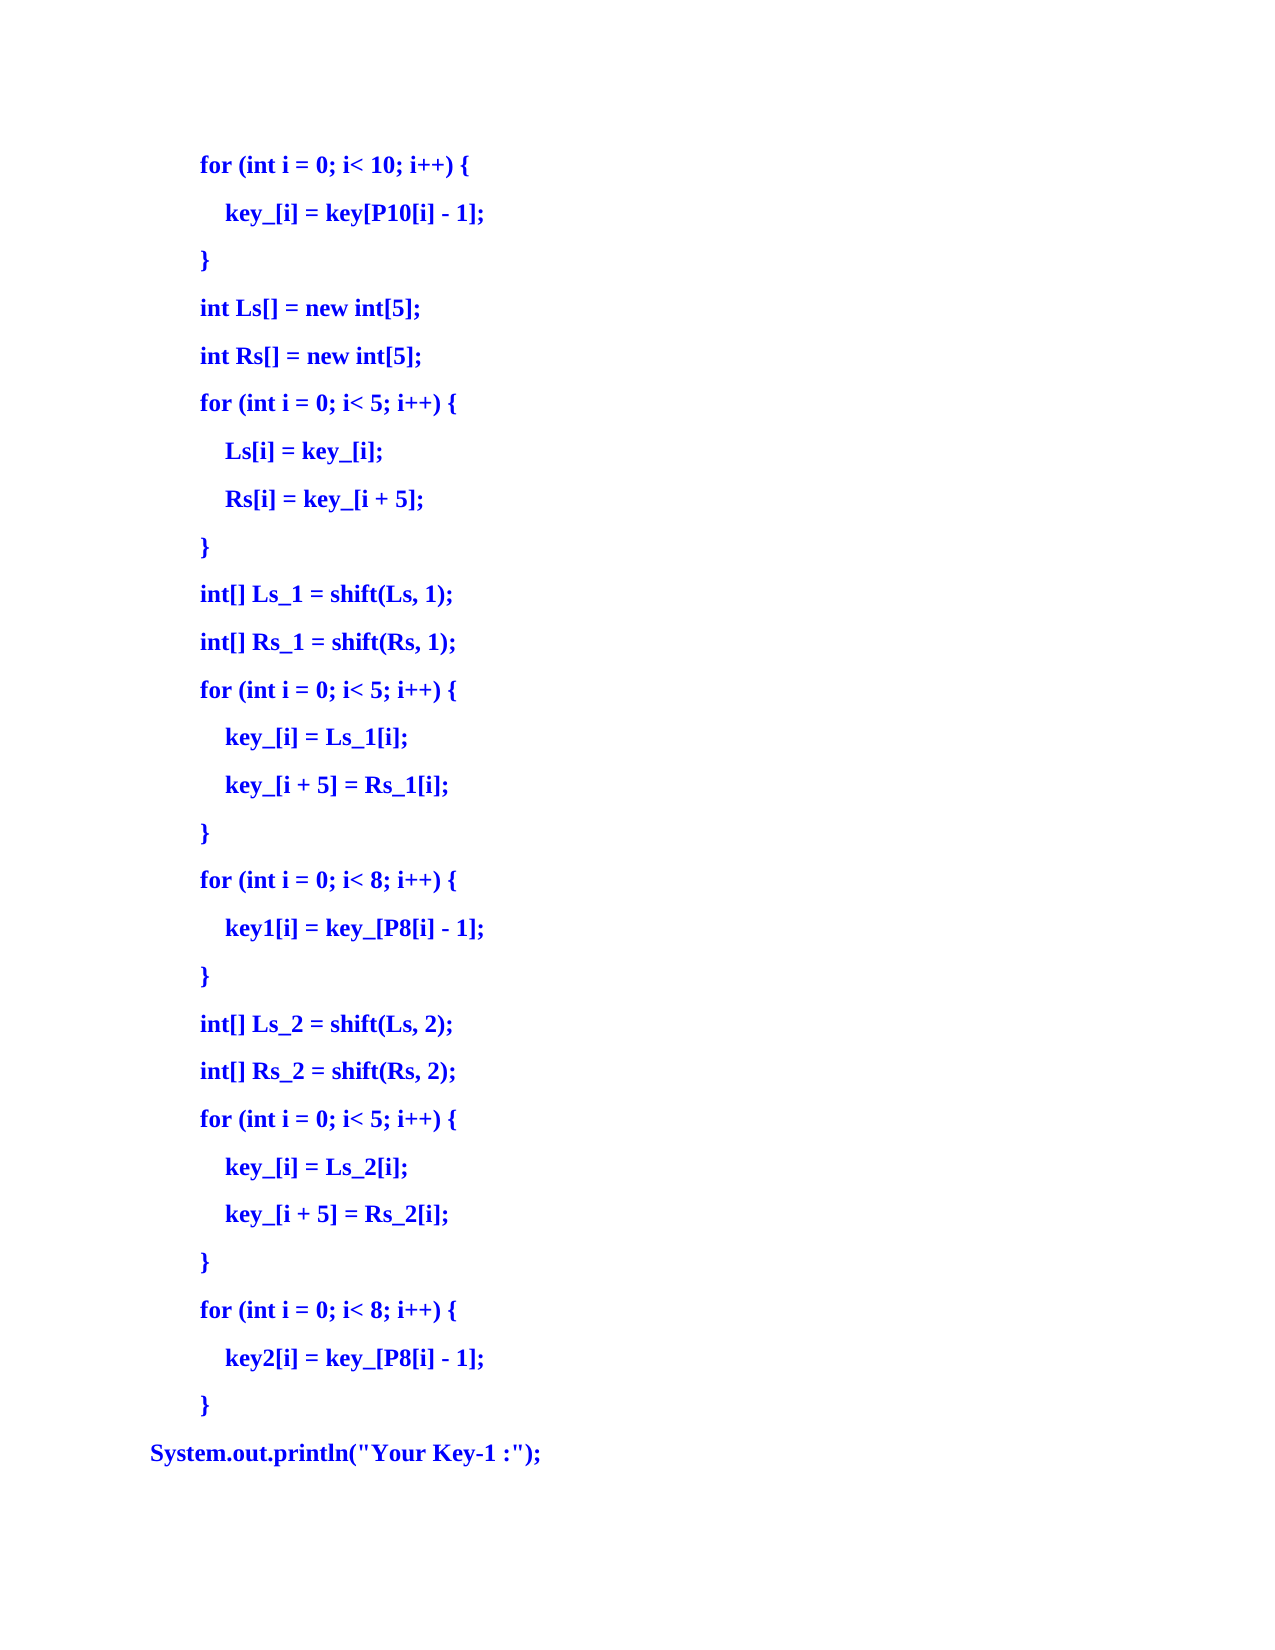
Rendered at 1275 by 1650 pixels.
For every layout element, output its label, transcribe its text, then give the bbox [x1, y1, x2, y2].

text int Ls[] = new int[5]; [150, 293, 1125, 322]
text System.out.println("Your Key-1 :"); [150, 1438, 1125, 1467]
text } [150, 818, 1125, 847]
text key_[i] = key[P10[i] - 1]; [150, 198, 1125, 226]
text Ls[i] = key_[i]; [150, 436, 1125, 465]
text key1[i] = key_[P8[i] - 1]; [150, 913, 1125, 942]
text key_[i + 5] = Rs_2[i]; [150, 1199, 1125, 1228]
text key2[i] = key_[P8[i] - 1]; [150, 1343, 1125, 1371]
text } [150, 532, 1125, 560]
text } [150, 1247, 1125, 1276]
text for (int i = 0; i< 5; i++) { [150, 388, 1125, 417]
text key_[i] = Ls_2[i]; [150, 1152, 1125, 1181]
text } [150, 1390, 1125, 1419]
text int[] Rs_2 = shift(Rs, 2); [150, 1056, 1125, 1085]
text Rs[i] = key_[i + 5]; [150, 484, 1125, 513]
text key_[i] = Ls_1[i]; [150, 722, 1125, 751]
text int[] Rs_1 = shift(Rs, 1); [150, 627, 1125, 656]
text int[] Ls_2 = shift(Ls, 2); [150, 1009, 1125, 1037]
text for (int i = 0; i< 8; i++) { [150, 866, 1125, 894]
text for (int i = 0; i< 10; i++) { [150, 150, 1125, 179]
text key_[i + 5] = Rs_1[i]; [150, 770, 1125, 799]
text int[] Ls_1 = shift(Ls, 1); [150, 579, 1125, 608]
text int Rs[] = new int[5]; [150, 341, 1125, 369]
text } [150, 961, 1125, 990]
text for (int i = 0; i< 8; i++) { [150, 1295, 1125, 1324]
text } [150, 245, 1125, 274]
text for (int i = 0; i< 5; i++) { [150, 675, 1125, 703]
text for (int i = 0; i< 5; i++) { [150, 1104, 1125, 1133]
